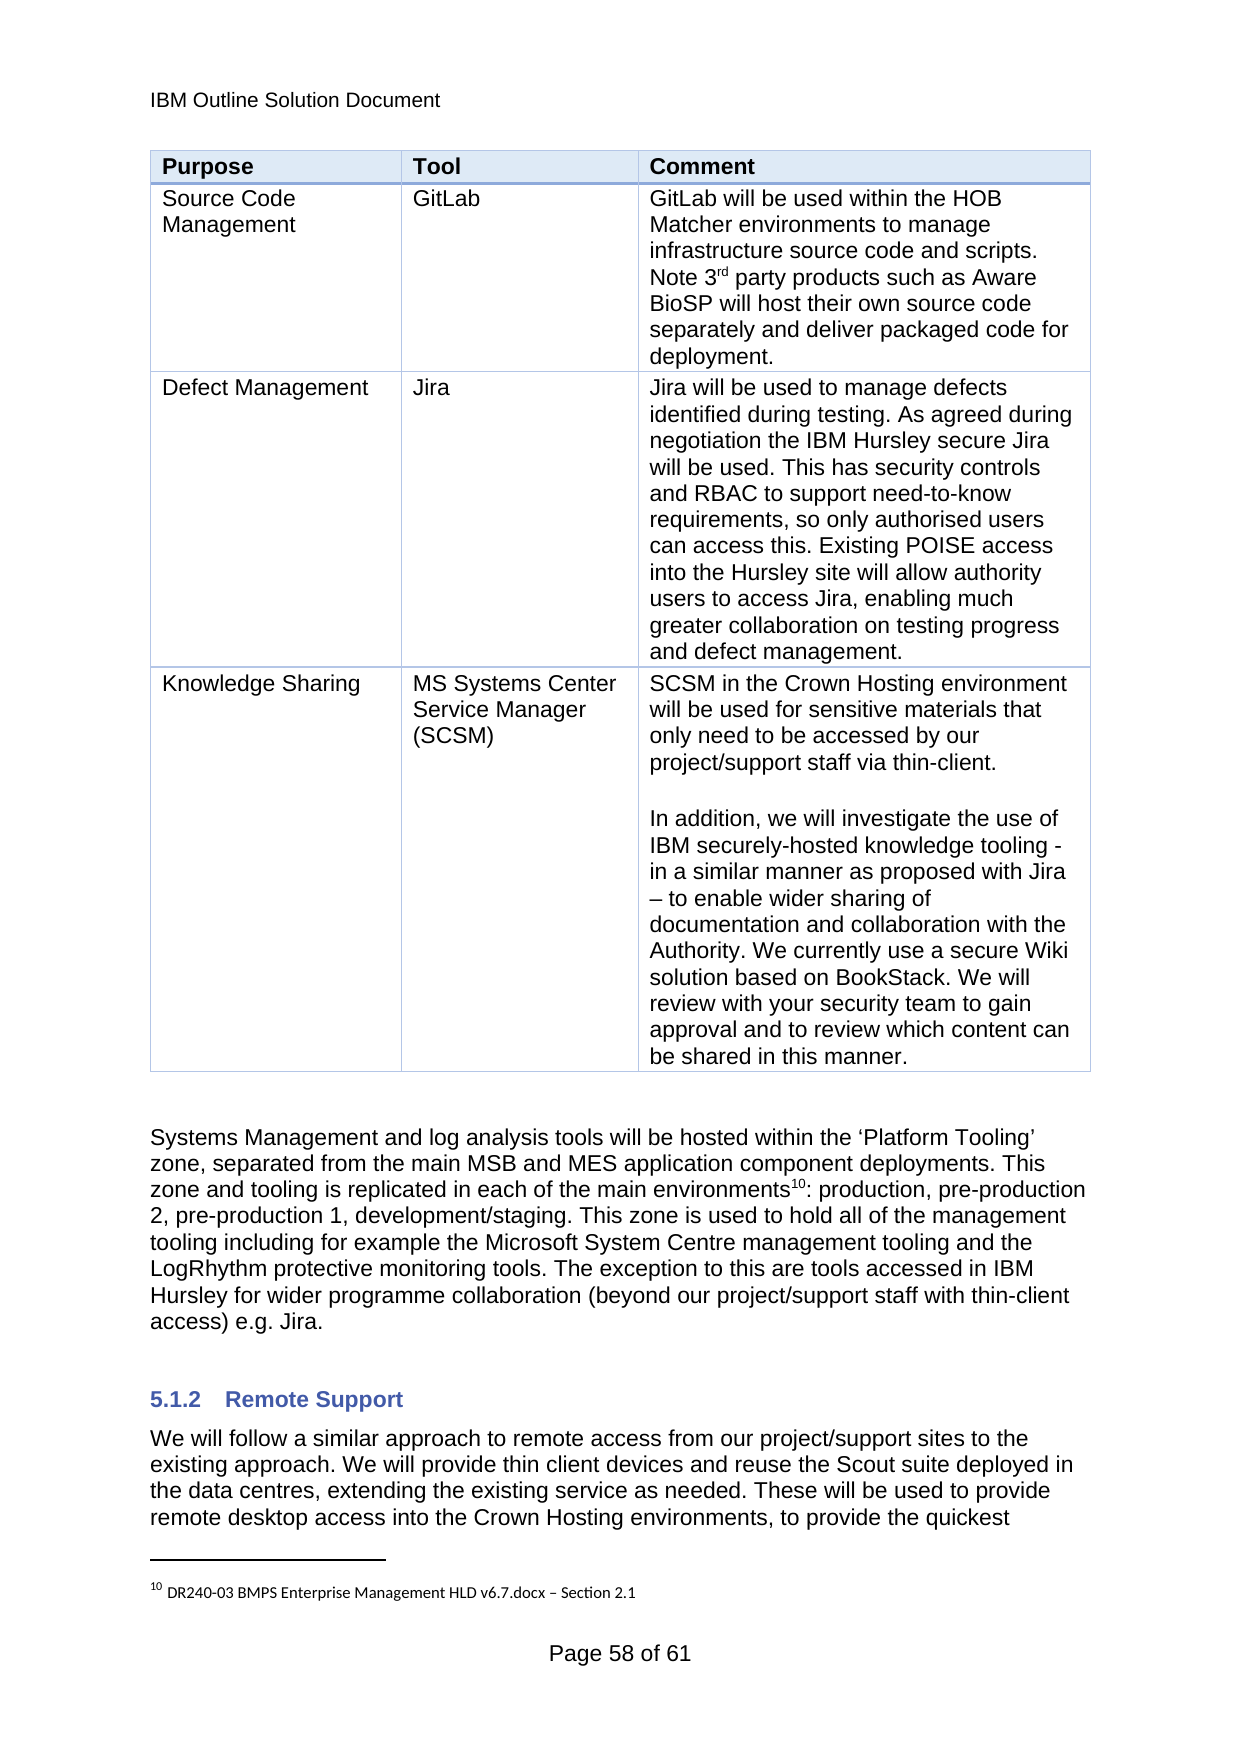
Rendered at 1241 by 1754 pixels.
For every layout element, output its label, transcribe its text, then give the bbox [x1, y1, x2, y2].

table_header Comment [639, 151, 1090, 182]
table_header Tool [402, 151, 638, 182]
table_cell Jira will be used to manage defects identified during testing. As agreed during negotiation the IBM Hursley secure Jira will be used. This has security controls and RBAC to support need-to-know requirements, so only authorised users can access this. Existing POISE access into the Hursley site will allow authority users to access Jira, enabling much greater collaboration on testing progress and defect management. [639, 372, 1090, 666]
table_cell Knowledge Sharing [151, 668, 401, 1071]
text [150, 1424, 1090, 1530]
text Systems Management and log analysis tools will be hosted within the ‘Platform Tooling’ zone, separated from the main MSB and MES application component deployments. This zone and tooling is replicated in each of the main environments: production, pre-production 2, pre-production 1, development/staging. This zone is used to hold all of the management tooling including for example the Microsoft System Centre management tooling and the LogRhythm protective monitoring tools. The exception to this are tools accessed in IBM Hursley for wider programme collaboration (beyond our project/support staff with thin-client access) e.g. Jira. [150, 1123, 1090, 1334]
table_cell GitLab [402, 185, 638, 371]
table_cell MS Systems Center Service Manager (SCSM) [402, 668, 638, 1071]
subtitle Remote Support [150, 1386, 1090, 1412]
table_cell GitLab will be used within the HOB Matcher environments to manage infrastructure source code and scripts. Note 3rd party products such as Aware BioSP will host their own source code separately and deliver packaged code for deployment. [639, 185, 1090, 371]
table_header Purpose [151, 151, 401, 182]
table_cell Source Code Management [151, 185, 401, 371]
table_cell Defect Management [151, 372, 401, 666]
table_cell SCSM in the Crown Hosting environment will be used for sensitive materials that only need to be accessed by our project/support staff via thin-client. In addition, we will investigate the use of IBM securely-hosted knowledge tooling - in a similar manner as proposed with Jira – to enable wider sharing of documentation and collaboration with the Authority. We currently use a secure Wiki solution based on BookStack. We will review with your security team to gain approval and to review which content can be shared in this manner. [639, 668, 1090, 1071]
table_cell Jira [402, 372, 638, 666]
